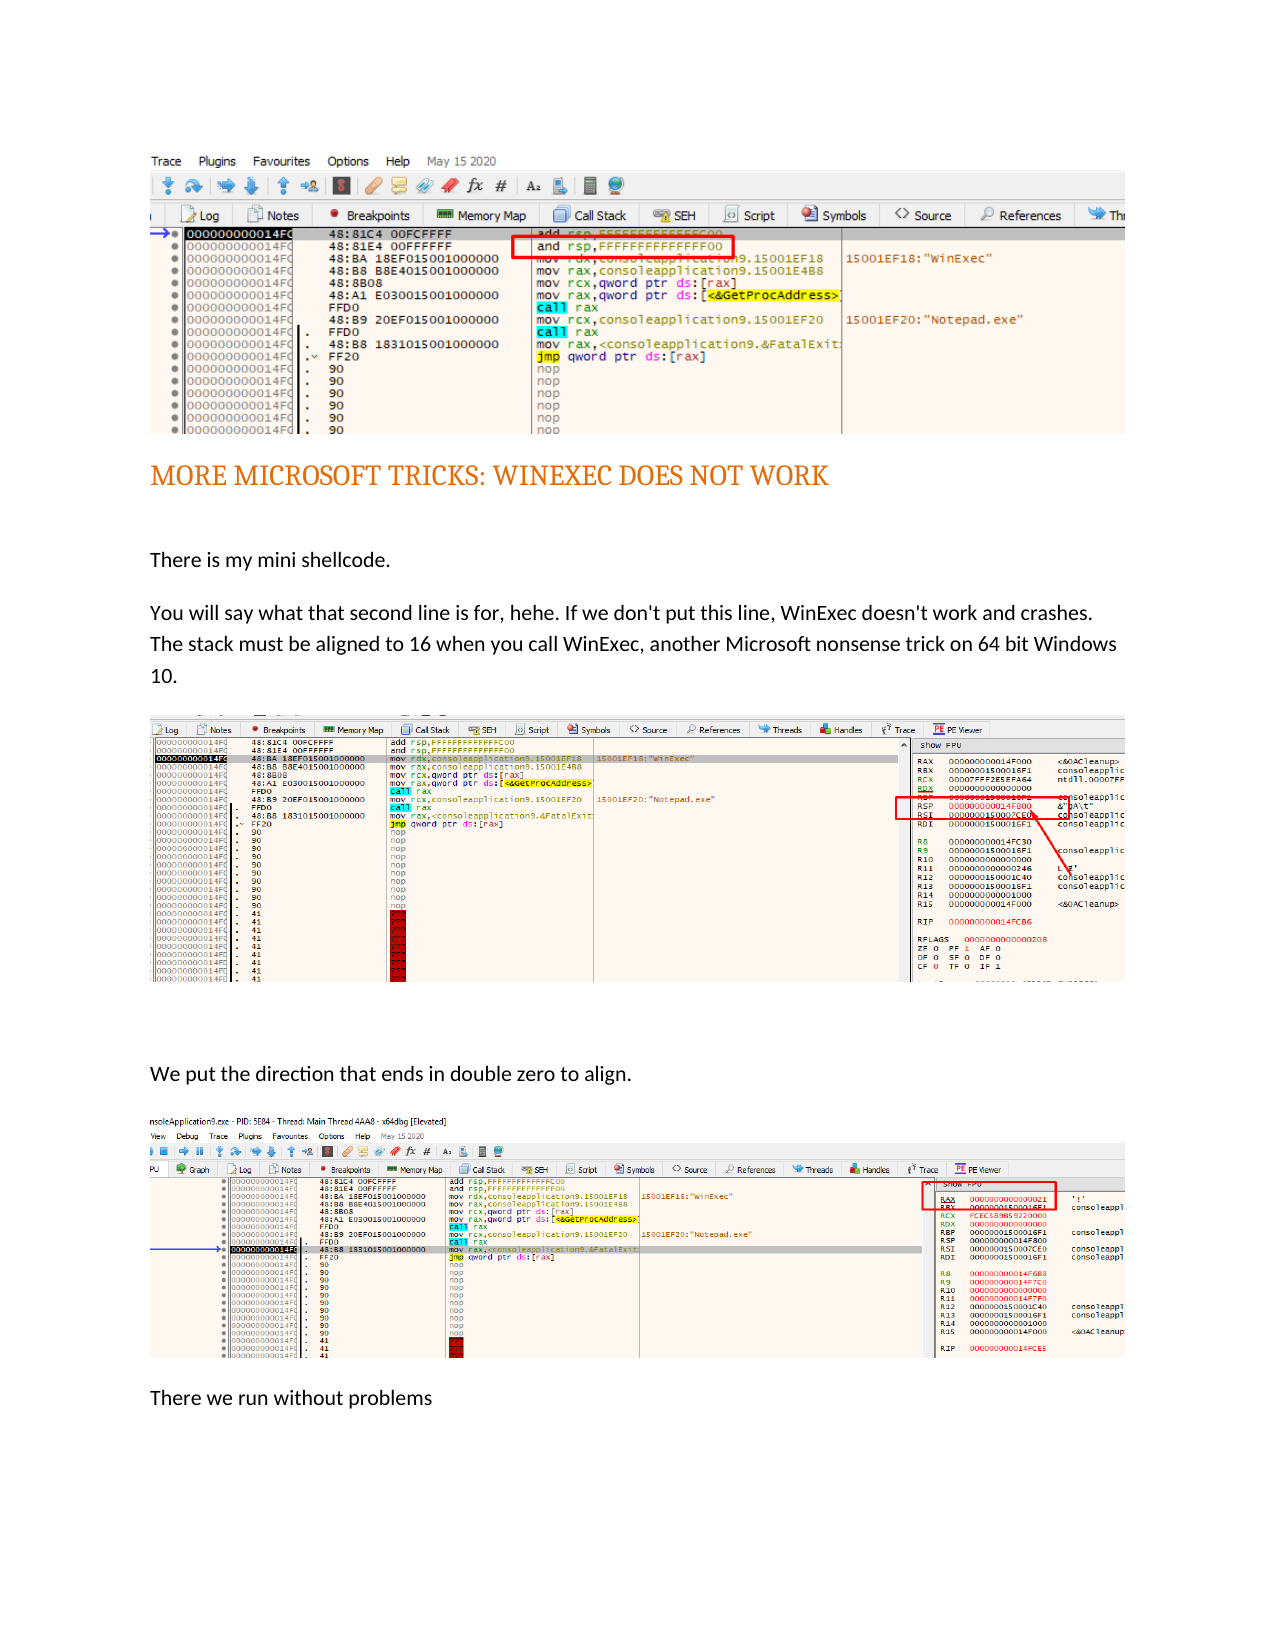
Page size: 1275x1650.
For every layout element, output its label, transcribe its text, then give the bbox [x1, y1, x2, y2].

subtitle MORE MICROSOFT TRICKS: WINEXEC DOES NOT WORK [150, 459, 1125, 493]
picture [150, 1113, 1125, 1358]
picture [150, 715, 1125, 982]
text We put the direction that ends in double zero to align. [150, 1061, 1125, 1087]
text There is my mini shellcode. [150, 546, 1125, 572]
text You will say what that second line is for, hehe. If we don't put this line, WinExec doesn't work and crashes. The stack must be aligned to 16 when you call WinExec, another Microsoft nonsense trick on 64 bit Windows 10. [150, 599, 1125, 689]
text There we run without problems [150, 1384, 1125, 1411]
picture [150, 150, 1125, 434]
